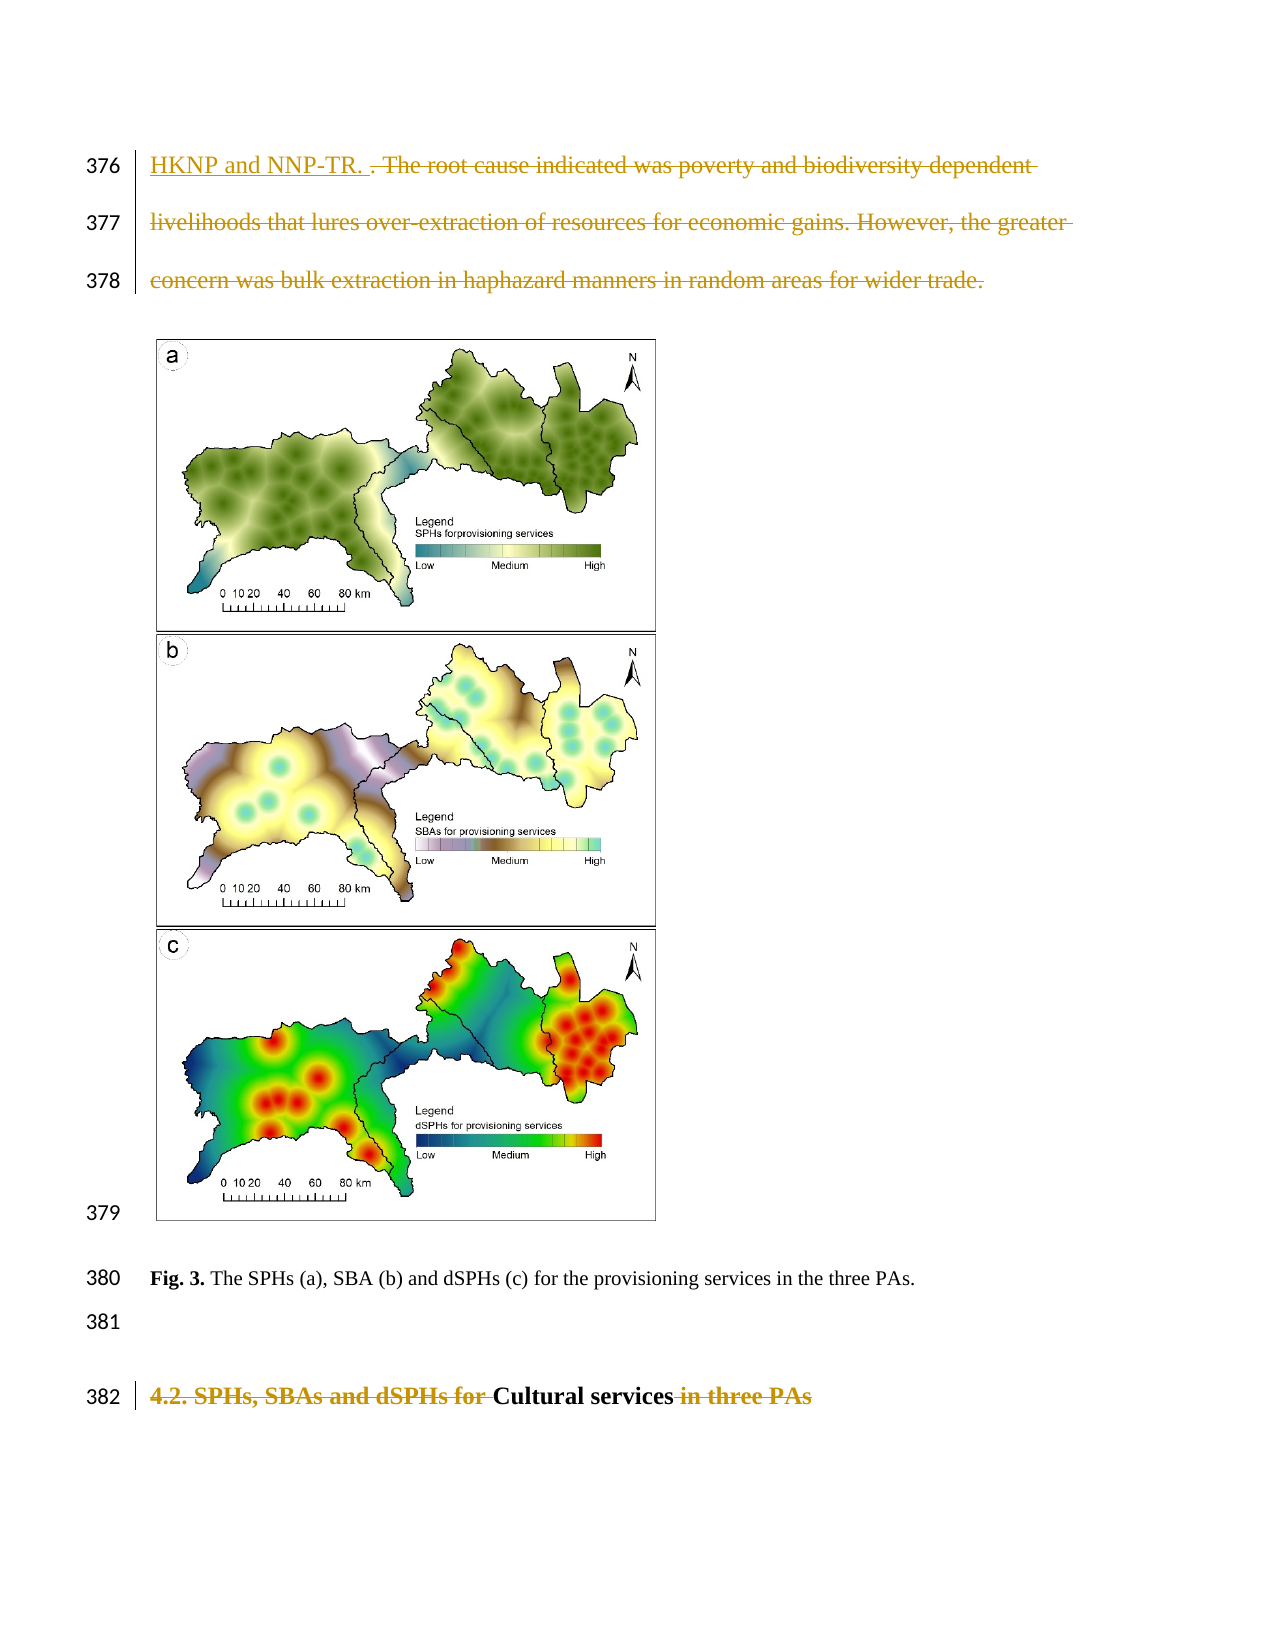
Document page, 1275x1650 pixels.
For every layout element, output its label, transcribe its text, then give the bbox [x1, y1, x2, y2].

text Fig. 3. The SPHs (a), SBA (b) and dSPHs (c) for the provisioning services in the three PAs. [150, 1266, 1125, 1290]
text Cultural services [150, 1381, 1125, 1410]
picture [156, 339, 656, 1221]
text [150, 150, 1125, 294]
